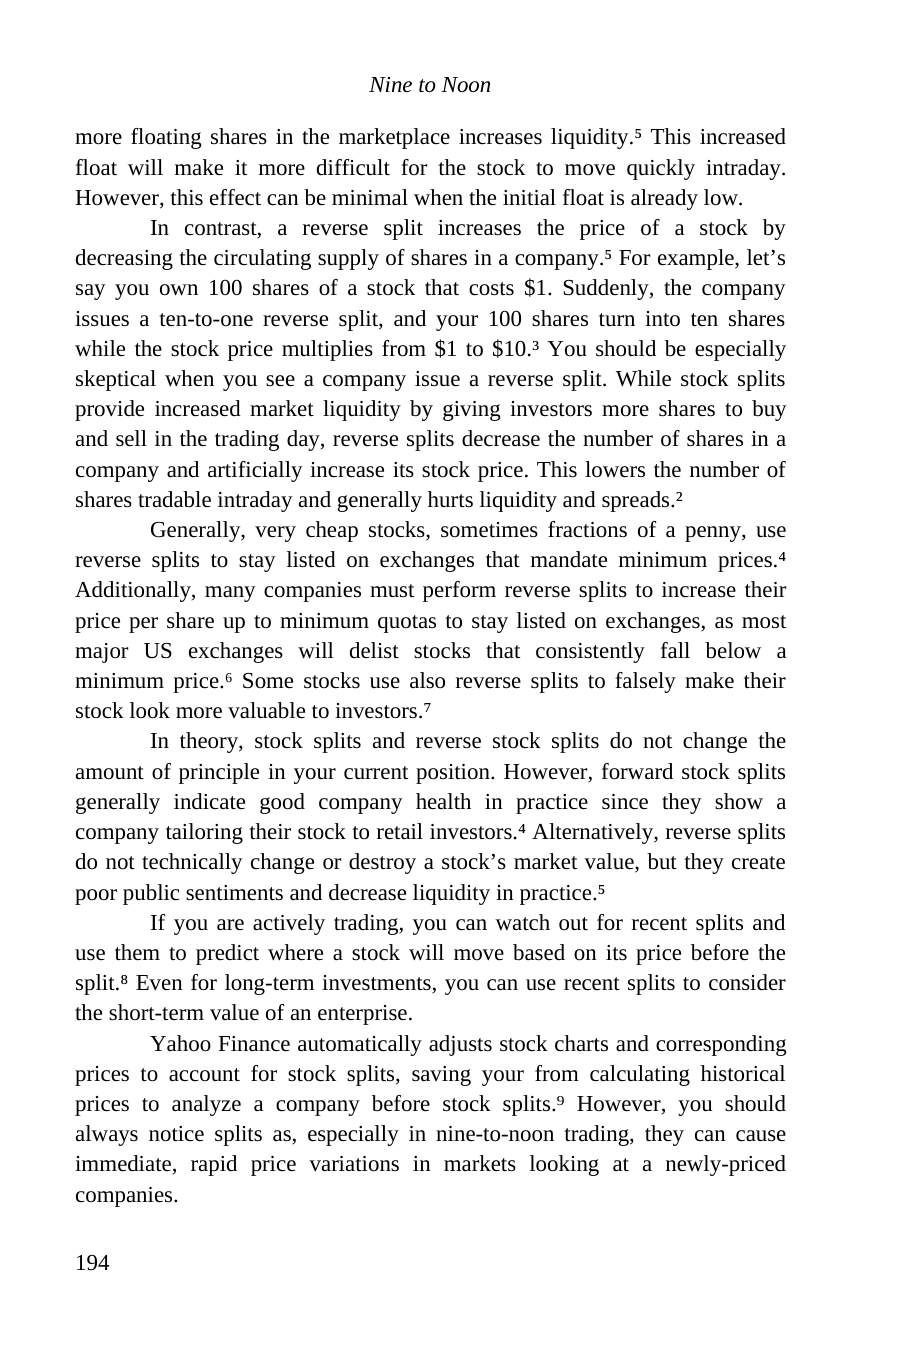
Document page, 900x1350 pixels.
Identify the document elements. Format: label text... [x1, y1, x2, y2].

text In contrast, a reverse split increases the price of a stock by decreasing the circulating supply of shares in a company.⁵ For example, let’s say you own 100 shares of a stock that costs $1. Suddenly, the company issues a ten-to-one reverse split, and your 100 shares turn into ten shares while the stock price multiplies from $1 to $10.³ You should be especially skeptical when you see a company issue a reverse split. While stock splits provide increased market liquidity by giving investors more shares to buy and sell in the trading day, reverse splits decrease the number of shares in a company and artificially increase its stock price. This lowers the number of shares tradable intraday and generally hurts liquidity and spreads.² [75, 214, 787, 512]
text Yahoo Finance automatically adjusts stock charts and corresponding prices to account for stock splits, saving your from calculating historical prices to analyze a company before stock splits.⁹ However, you should always notice splits as, especially in nine-to-noon trading, they can cause immediate, rapid price variations in markets looking at a newly-priced companies. [75, 1030, 787, 1207]
text In theory, stock splits and reverse stock splits do not change the amount of principle in your current position. However, forward stock splits generally indicate good company health in practice since they show a company tailoring their stock to retail investors.⁴ Alternatively, reverse splits do not technically change or destroy a stock’s market value, but they create poor public sentiments and decrease liquidity in practice.⁵ [75, 728, 787, 905]
text Generally, very cheap stocks, sometimes fractions of a penny, use reverse splits to stay listed on exchanges that mandate minimum prices.⁴ Additionally, many companies must perform reverse splits to increase their price per share up to minimum quotas to stay listed on exchanges, as most major US exchanges will delist stocks that consistently fall below a minimum price.⁶ Some stocks use also reverse splits to falsely make their stock look more valuable to investors.⁷ [75, 516, 787, 724]
text If you are actively trading, you can watch out for recent splits and use them to predict where a stock will move based on its price before the split.⁸ Even for long-term investments, you can use recent splits to consider the short-term value of an enterprise. [75, 909, 787, 1026]
